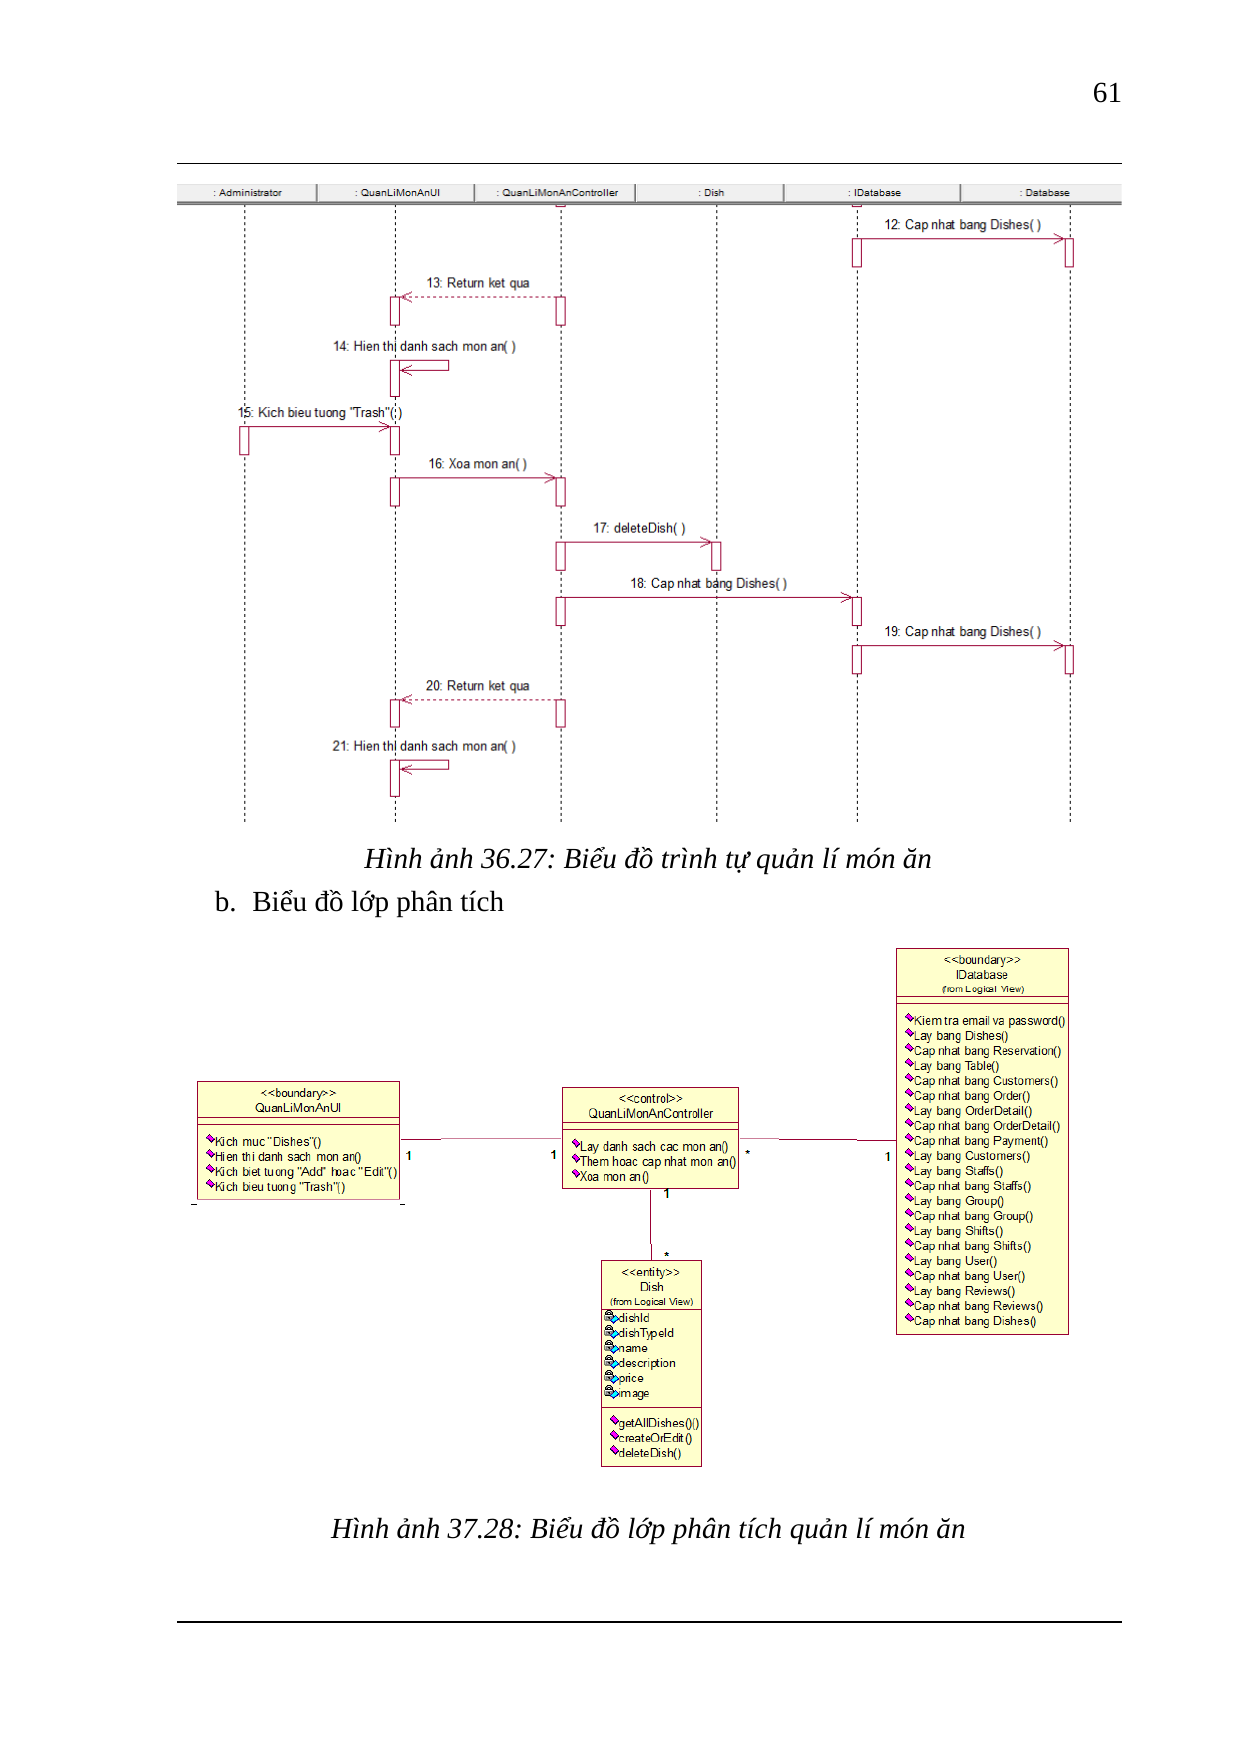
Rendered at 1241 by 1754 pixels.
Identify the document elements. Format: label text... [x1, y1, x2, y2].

picture [177, 184, 1122, 831]
list Biểu đồ lớp phân tích [214, 884, 1122, 918]
picture [177, 927, 1122, 1502]
